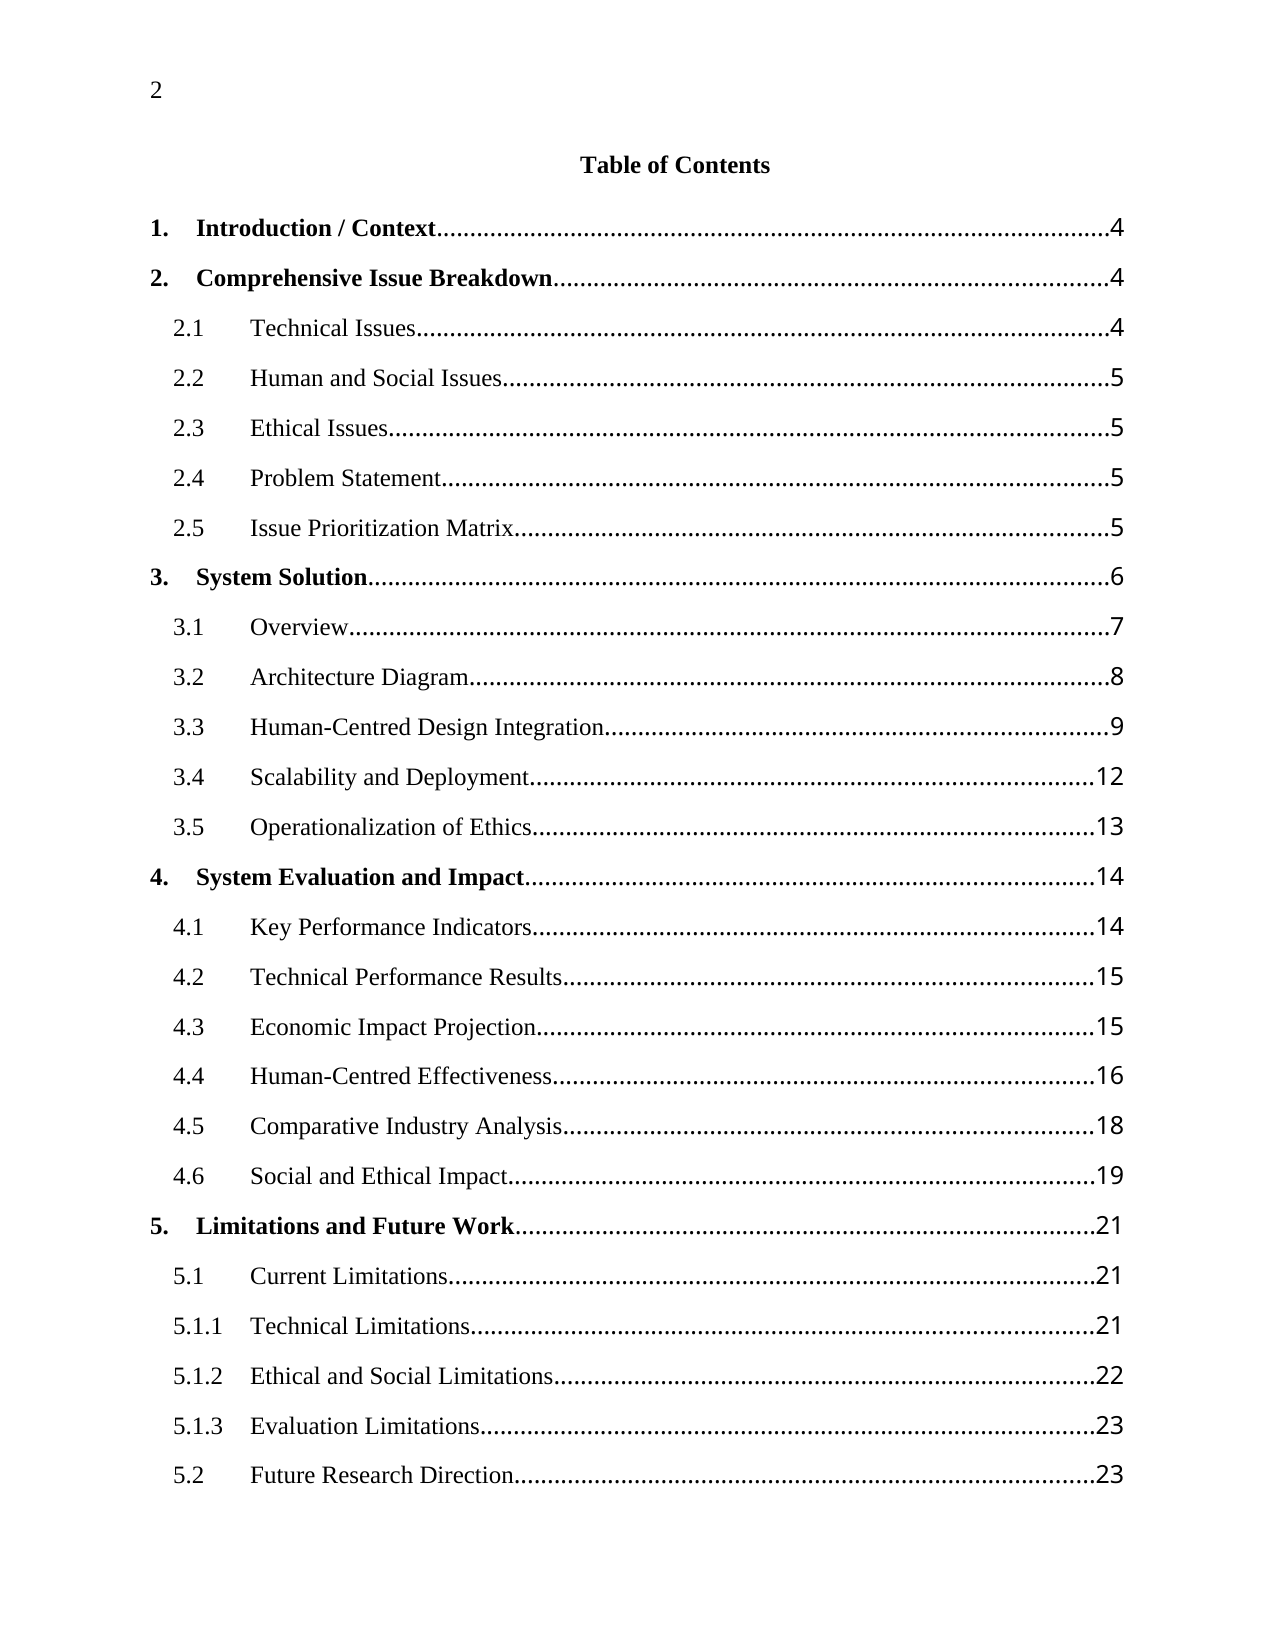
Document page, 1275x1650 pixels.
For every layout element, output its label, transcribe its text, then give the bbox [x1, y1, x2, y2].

text Table of Contents [150, 150, 1125, 179]
